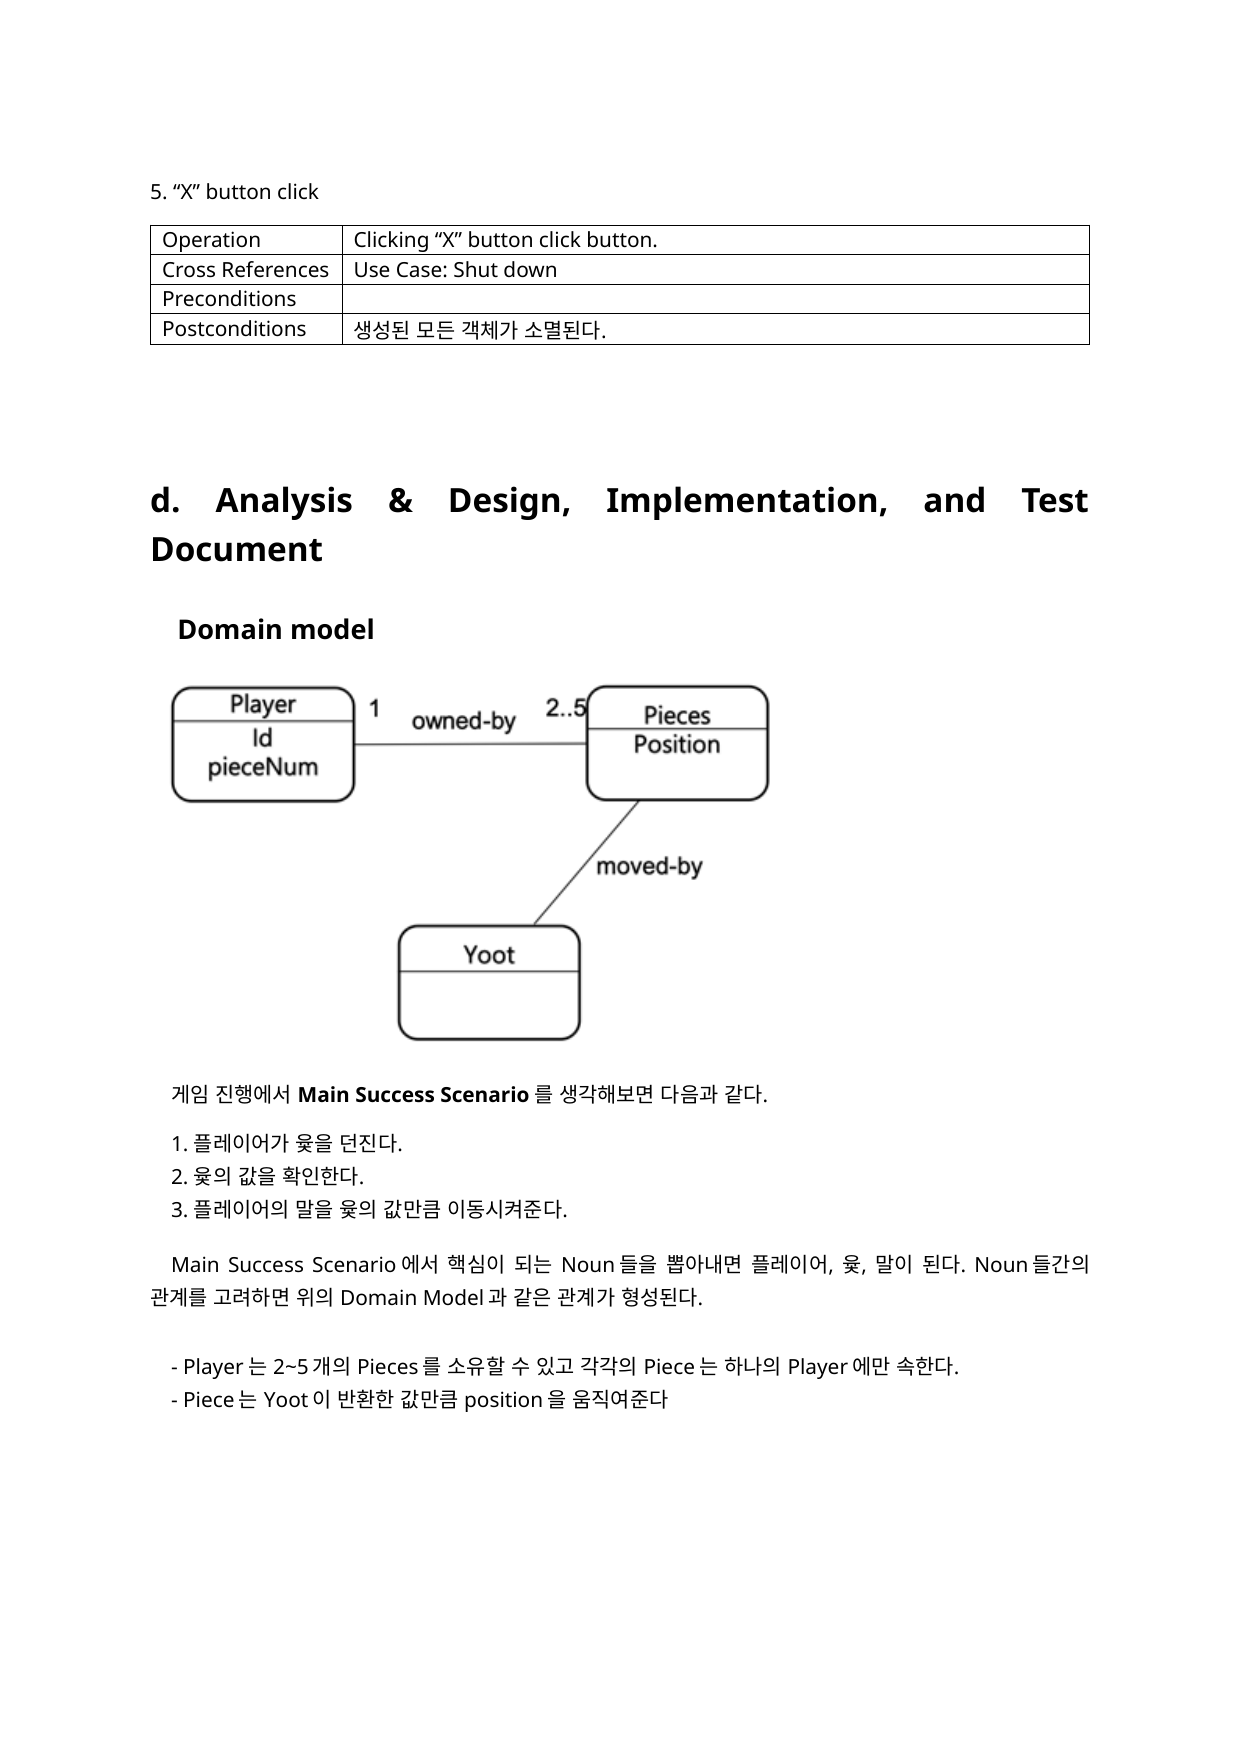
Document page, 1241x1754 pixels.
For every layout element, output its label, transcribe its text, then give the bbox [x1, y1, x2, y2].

table_cell Cross References [151, 255, 342, 283]
text Main Success Scenario에서 핵심이 되는 Noun들을 뽑아내면 플레이어, 윷, 말이 된다. Noun들간의 관계를 고려하면 위의 Domain Model과 같은 관계가 형성된다. [150, 1248, 1090, 1311]
table_header Clicking “X” button click button. [343, 226, 1089, 254]
text 5. “X” button click [150, 177, 1090, 206]
table_cell [343, 285, 1089, 313]
table_cell Postconditions [151, 314, 342, 344]
text 3. 플레이어의 말을 윷의 값만큼 이동시켜준다. [150, 1193, 1090, 1223]
text d. Analysis & Design, Implementation, and Test Document [150, 477, 1090, 571]
text Domain model [150, 611, 1090, 648]
table_header Operation [151, 226, 342, 254]
text 게임 진행에서 Main Success Scenario를 생각해보면 다음과 같다. [150, 1078, 1090, 1108]
text 1. 플레이어가 윷을 던진다. [150, 1127, 1090, 1158]
picture [150, 667, 784, 1060]
table_cell Preconditions [151, 285, 342, 313]
text 2. 윷의 값을 확인한다. [150, 1160, 1090, 1191]
text - Piece는 Yoot이 반환한 값만큼 position을 움직여준다 [150, 1383, 1090, 1413]
table_cell Use Case: Shut down [343, 255, 1089, 283]
text - Player는 2~5개의 Pieces를 소유할 수 있고 각각의 Piece는 하나의 Player에만 속한다. [150, 1350, 1090, 1380]
table_cell 생성된 모든 객체가 소멸된다. [343, 314, 1089, 344]
